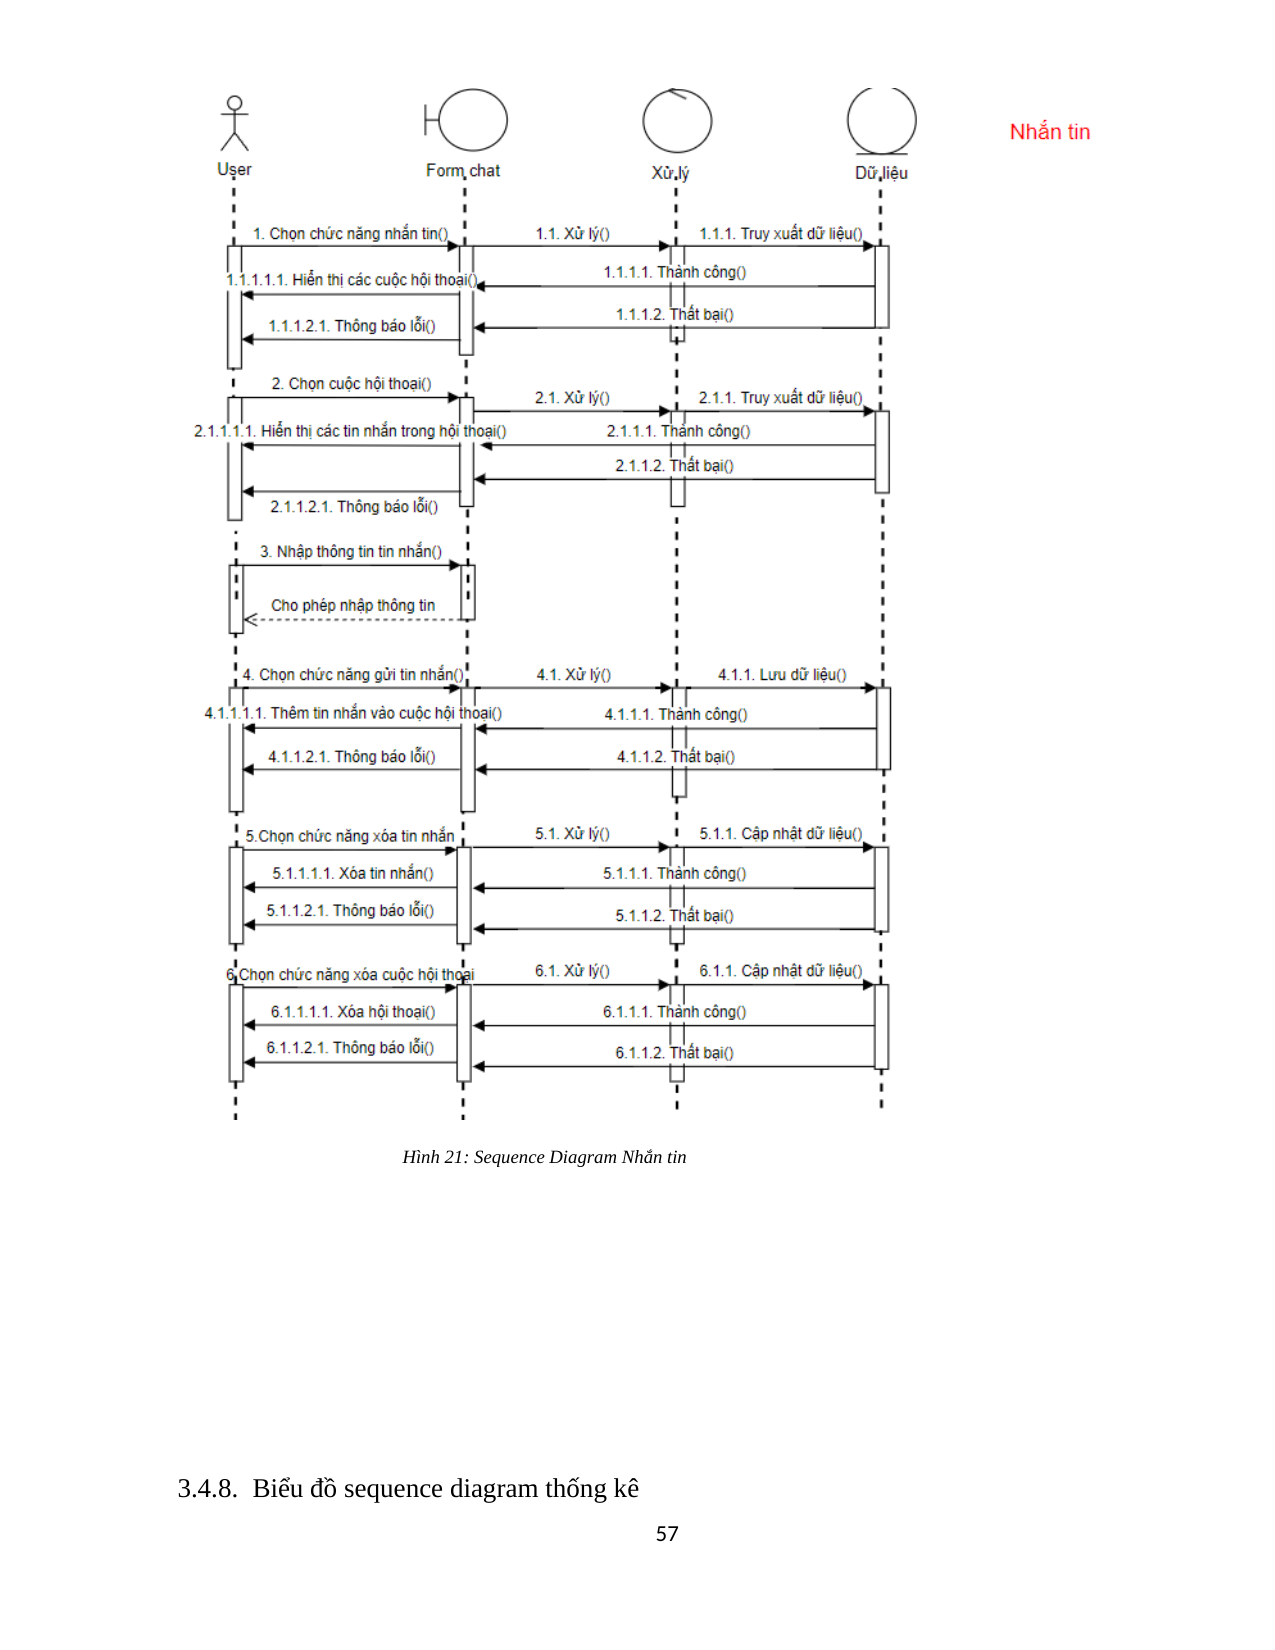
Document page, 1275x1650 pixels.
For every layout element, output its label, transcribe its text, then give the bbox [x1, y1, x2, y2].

list Biểu đồ sequence diagram thống kê [177, 1472, 1157, 1503]
picture [177, 88, 1144, 1120]
